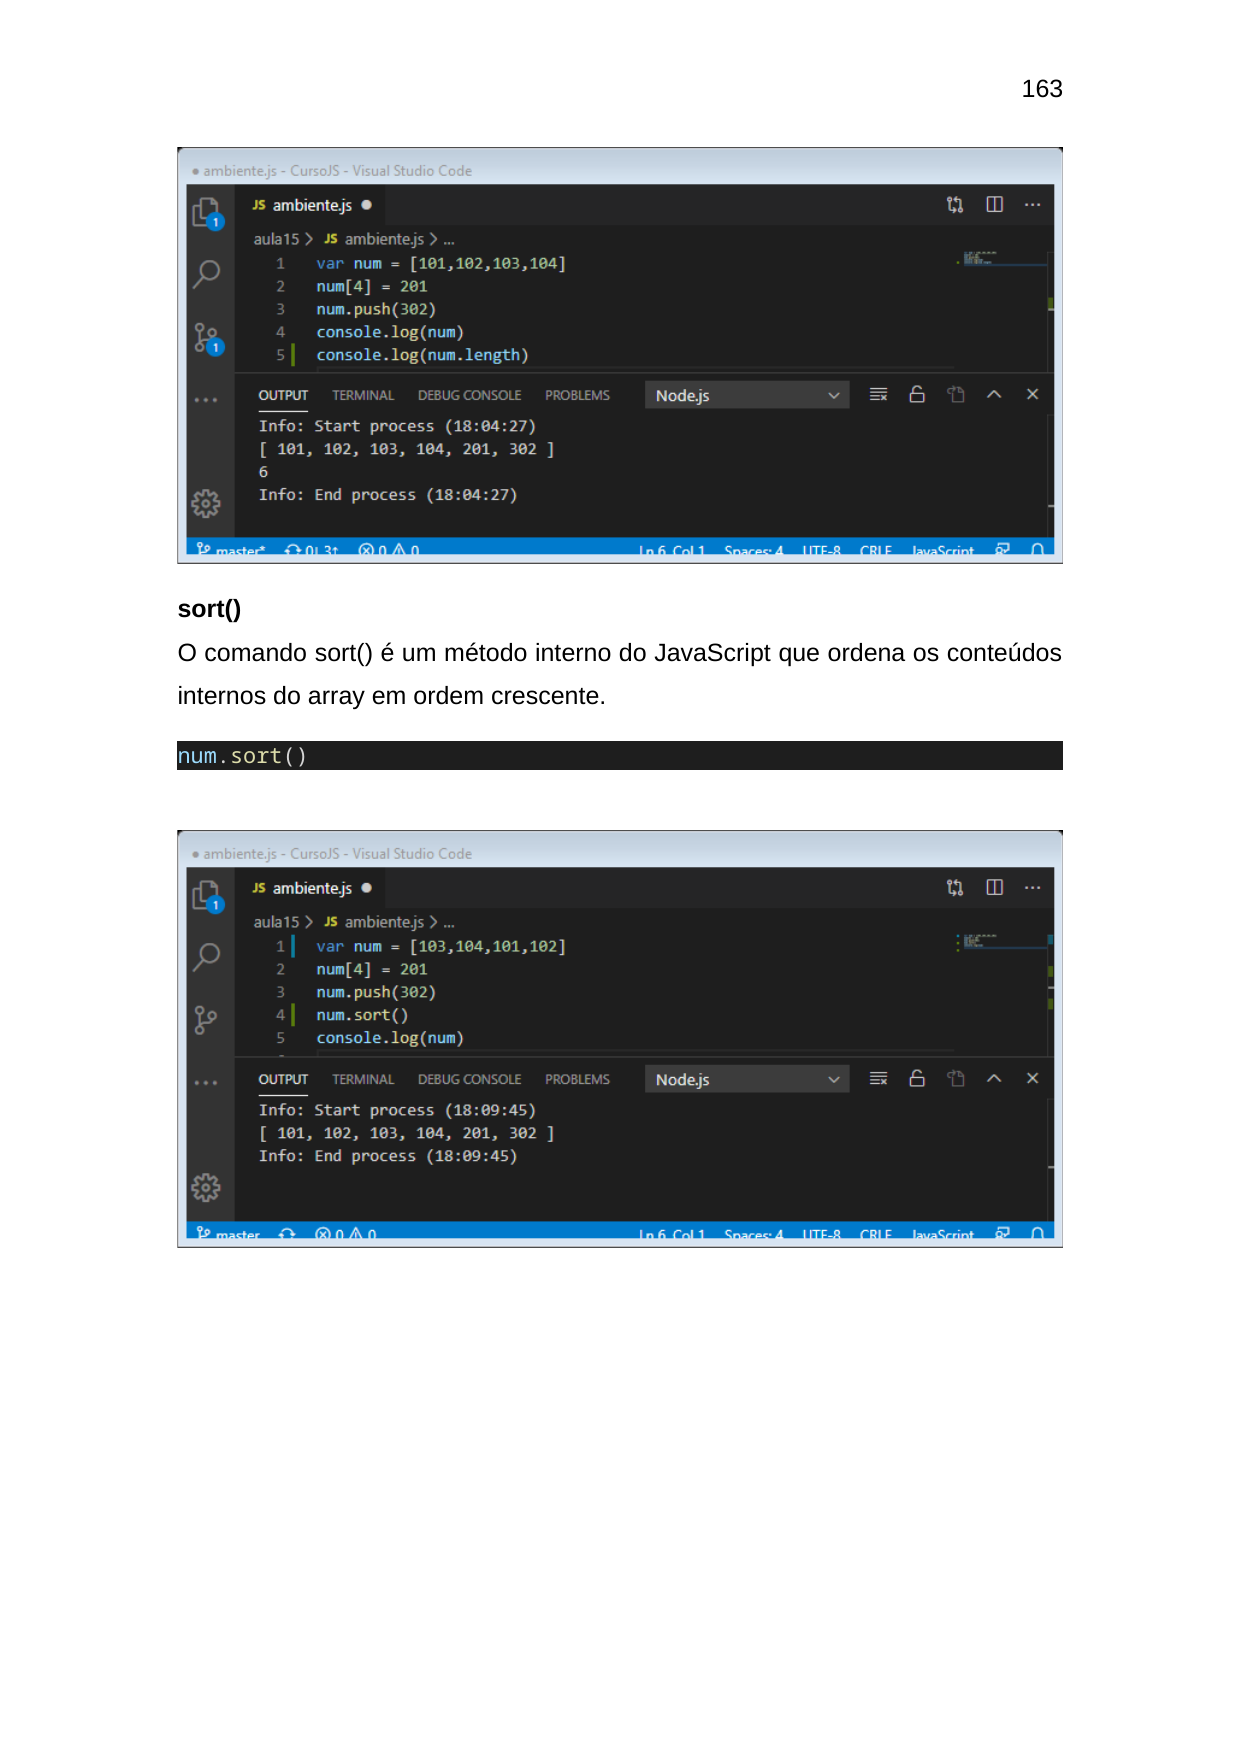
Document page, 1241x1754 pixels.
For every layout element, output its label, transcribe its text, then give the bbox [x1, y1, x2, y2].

text O comando sort() é um método interno do JavaScript que ordena os conteúdos internos do array em ordem crescente. [177, 638, 1063, 709]
subtitle sort() [177, 594, 1063, 623]
text num.sort() [177, 741, 1063, 770]
